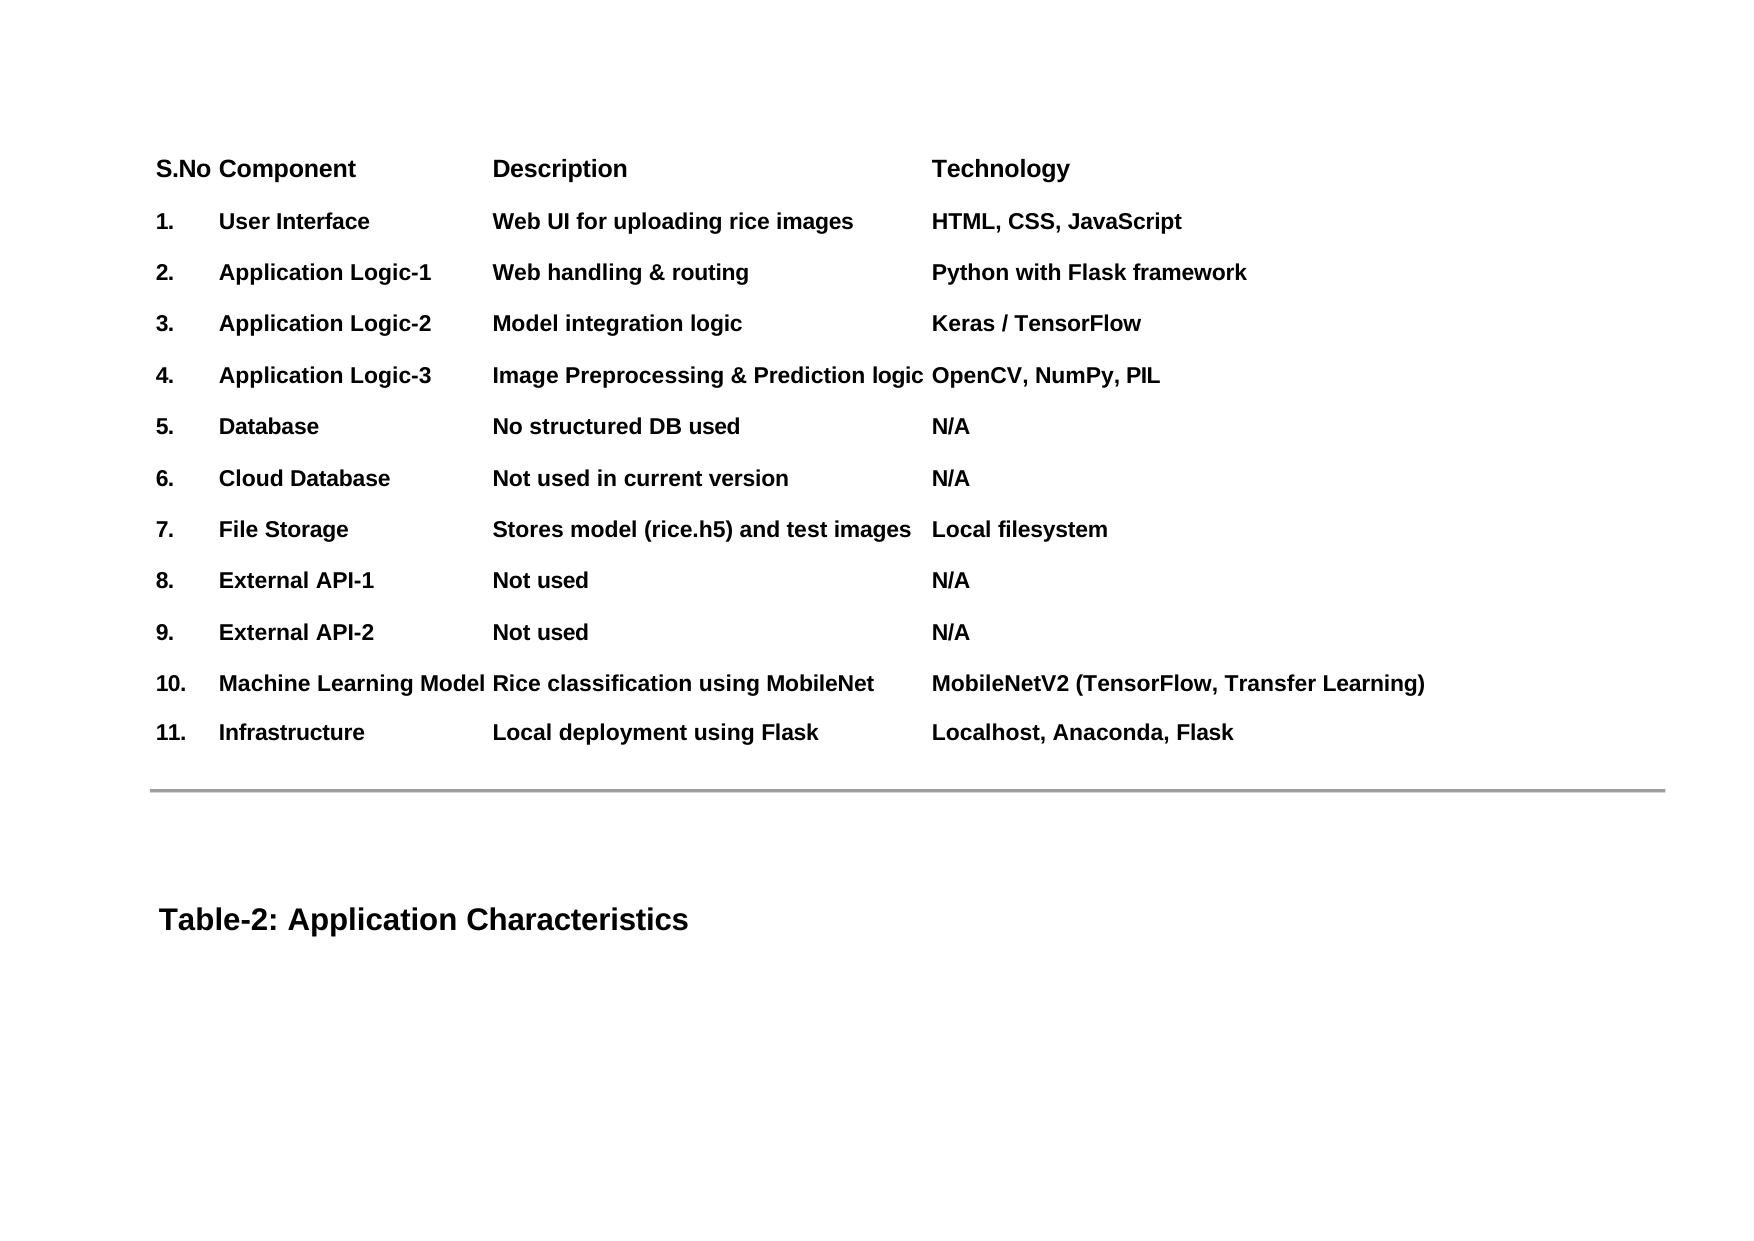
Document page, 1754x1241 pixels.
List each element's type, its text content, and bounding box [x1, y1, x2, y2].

table_cell Database [216, 401, 489, 452]
table_header Component [216, 155, 489, 196]
table_cell No structured DB used [489, 401, 928, 452]
table_cell Stores model (rice.h5) and test images [489, 504, 928, 555]
table_cell 8. [150, 555, 216, 606]
table_cell 6. [150, 453, 216, 504]
table_cell Not used in current version [489, 453, 928, 504]
table_cell OpenCV, NumPy, PIL [928, 350, 1432, 401]
table_cell Python with Flask framework [928, 247, 1432, 298]
table_cell 3. [150, 298, 216, 350]
table_cell Infrastructure [216, 709, 489, 747]
table_cell Application Logic-1 [216, 247, 489, 298]
table_cell External API-2 [216, 606, 489, 658]
table_cell Machine Learning Model [216, 658, 489, 709]
table_cell N/A [928, 453, 1432, 504]
table_cell File Storage [216, 504, 489, 555]
table_cell 4. [150, 350, 216, 401]
table_cell N/A [928, 606, 1432, 658]
table_cell 5. [150, 401, 216, 452]
table_cell Rice classification using MobileNet [489, 658, 928, 709]
table_cell 2. [150, 247, 216, 298]
table_cell Localhost, Anaconda, Flask [928, 709, 1432, 747]
table_cell Model integration logic [489, 298, 928, 350]
table_header Description [489, 155, 928, 196]
table_cell 10. [150, 658, 216, 709]
text Table-2: Application Characteristics [159, 901, 1680, 936]
table_cell Application Logic-3 [216, 350, 489, 401]
table_cell 7. [150, 504, 216, 555]
table_cell Local deployment using Flask [489, 709, 928, 747]
table_cell Web UI for uploading rice images [489, 196, 928, 247]
table_cell Web handling & routing [489, 247, 928, 298]
table_cell Keras / TensorFlow [928, 298, 1432, 350]
table_cell MobileNetV2 (TensorFlow, Transfer Learning) [928, 658, 1432, 709]
table_cell 11. [150, 709, 216, 747]
table_cell Application Logic-2 [216, 298, 489, 350]
table_cell User Interface [216, 196, 489, 247]
table_cell N/A [928, 401, 1432, 452]
table_cell Local filesystem [928, 504, 1432, 555]
table_cell Image Preprocessing & Prediction logic [489, 350, 928, 401]
table_header Technology [928, 155, 1432, 196]
table_cell Not used [489, 555, 928, 606]
table_cell 1. [150, 196, 216, 247]
table_cell Cloud Database [216, 453, 489, 504]
table_header S.No [150, 155, 216, 196]
table_cell HTML, CSS, JavaScript [928, 196, 1432, 247]
table_cell N/A [928, 555, 1432, 606]
table_cell Not used [489, 606, 928, 658]
table_cell External API-1 [216, 555, 489, 606]
table_cell 9. [150, 606, 216, 658]
